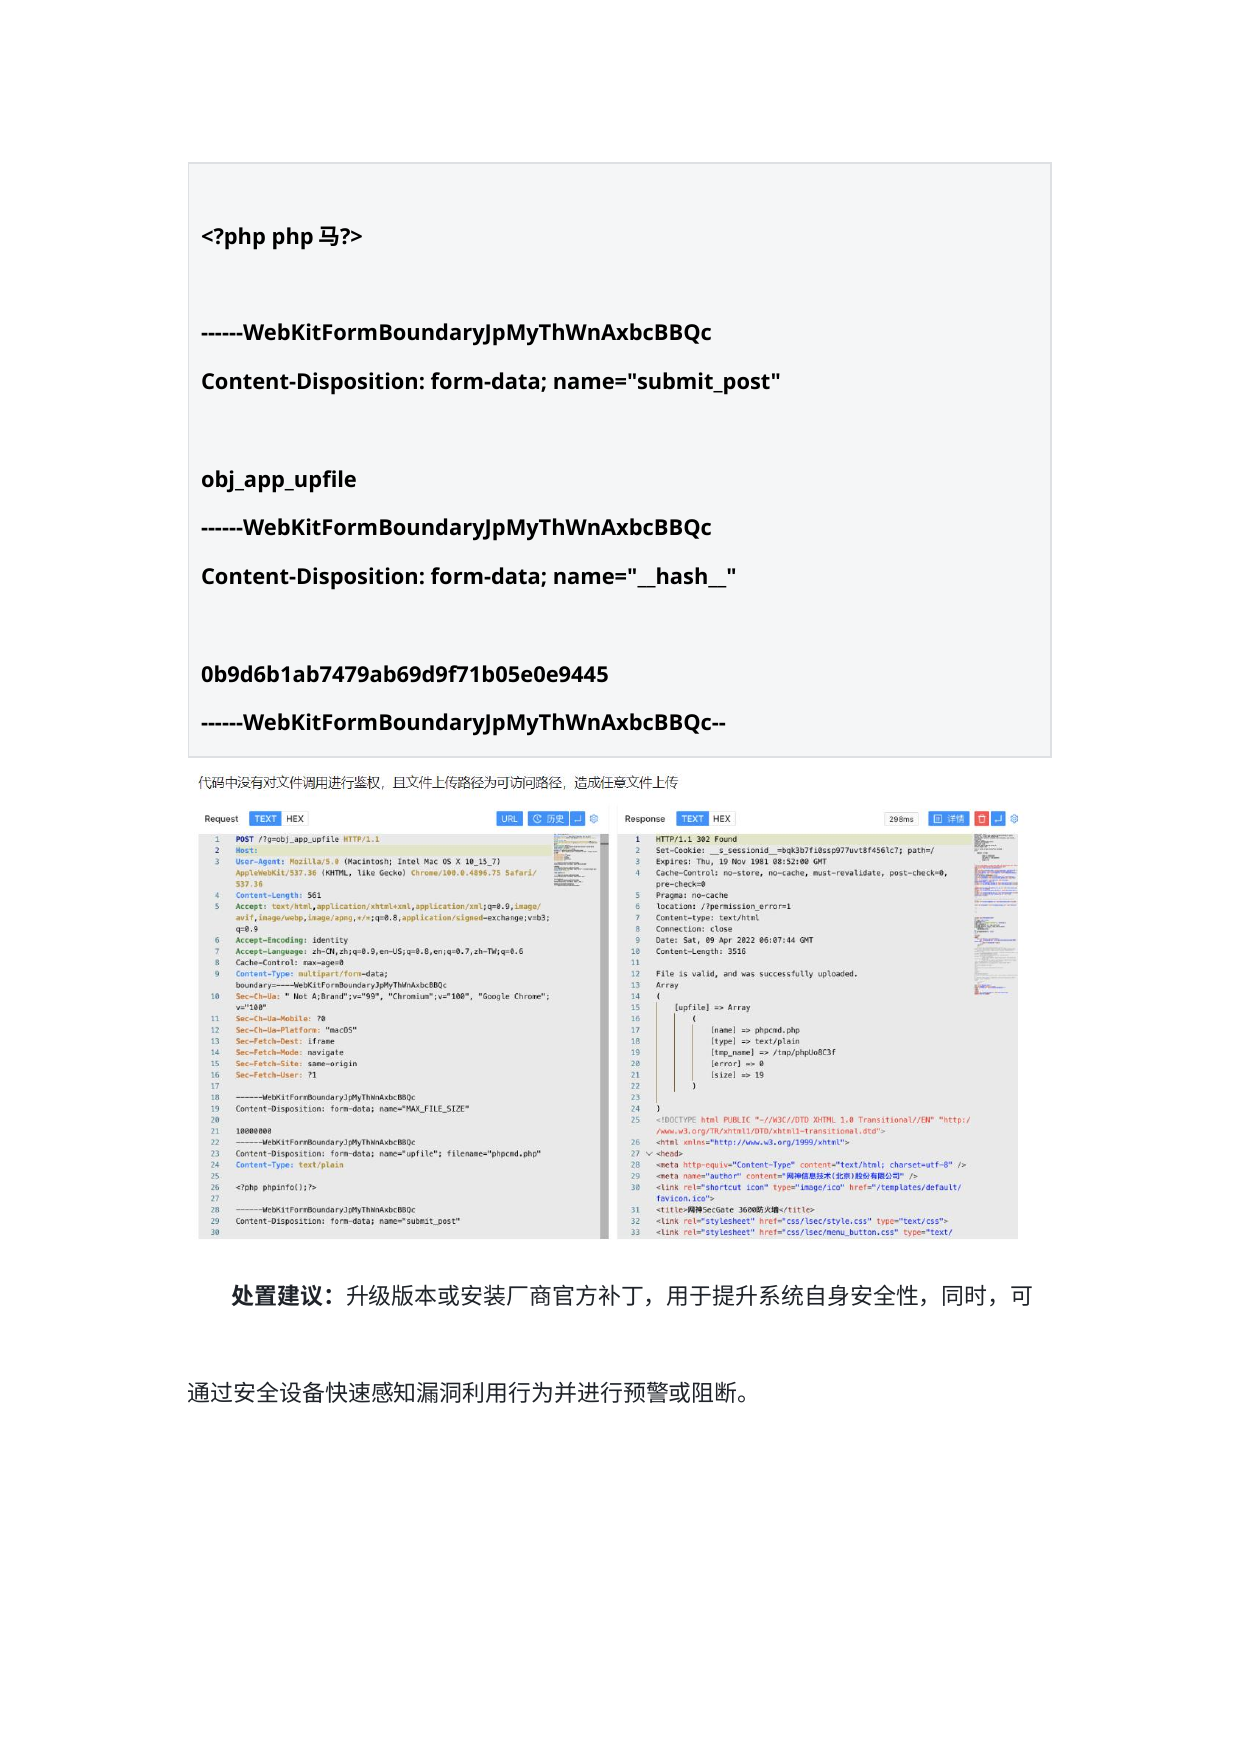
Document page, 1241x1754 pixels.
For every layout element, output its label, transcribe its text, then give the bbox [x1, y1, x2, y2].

picture [187, 762, 1053, 1241]
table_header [189, 164, 1050, 756]
text 处置建议：升级版本或安装厂商官方补丁，用于提升系统自身安全性，同时，可通过安全设备快速感知漏洞利用行为并进行预警或阻断。 [187, 1262, 1053, 1424]
